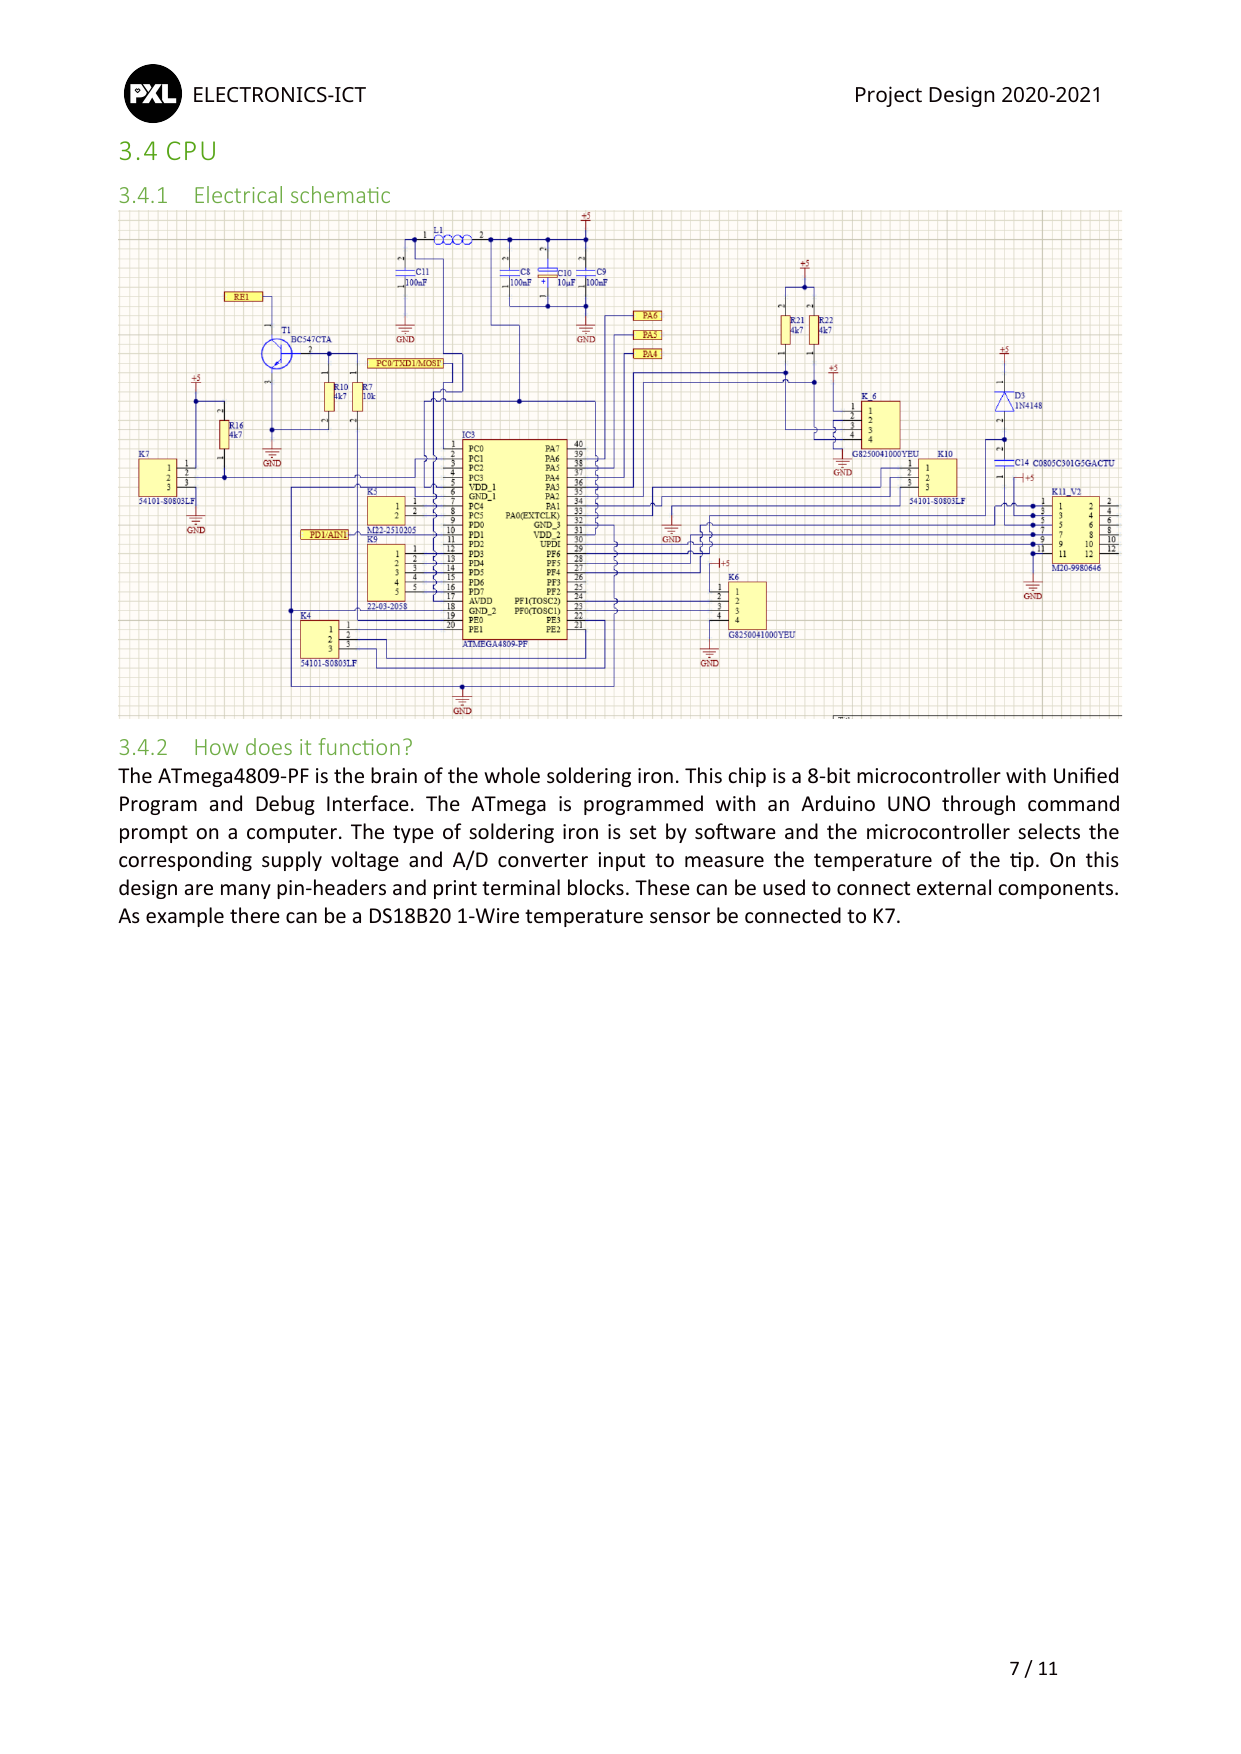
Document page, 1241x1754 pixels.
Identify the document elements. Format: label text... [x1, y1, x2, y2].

picture [118, 210, 1123, 719]
text The ATmega4809-PF is the brain of the whole soldering iron. This chip is a 8-bit microcontroller with Unified Program and Debug Interface. The ATmega is programmed with an Arduino UNO through command prompt on a computer. The type of soldering iron is set by software and the microcontroller selects the corresponding supply voltage and A/D converter input to measure the temperature of the tip. On this design are many pin-headers and print terminal blocks. These can be used to connect external components. As example there can be a DS18B20 1-Wire temperature sensor be connected to K7. [118, 761, 1122, 929]
subtitle CPU [118, 132, 1122, 167]
picture [118, 59, 188, 129]
subtitle Electrical schematic [118, 180, 1122, 210]
subtitle How does it function? [118, 731, 1122, 761]
